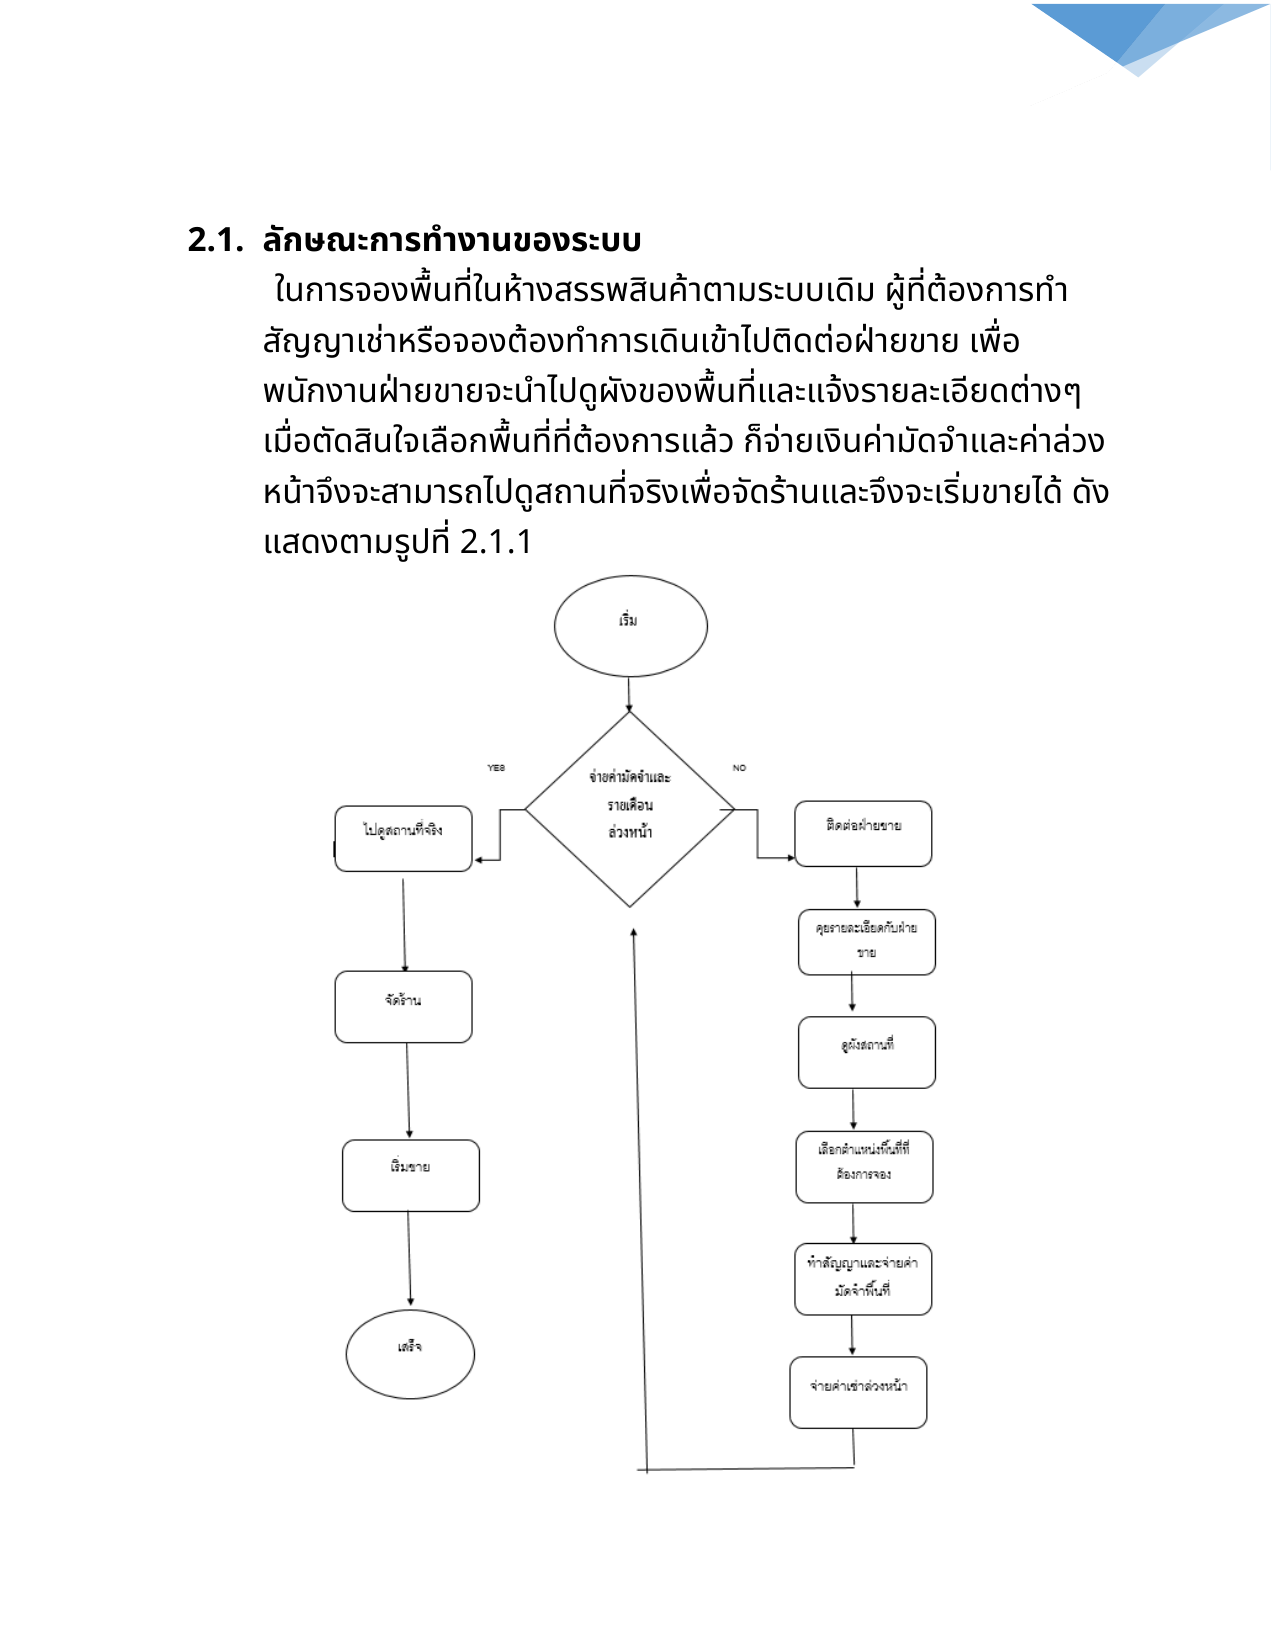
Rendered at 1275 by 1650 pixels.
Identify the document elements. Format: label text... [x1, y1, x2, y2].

picture [1029, 3, 1271, 172]
text ในการจองพื้นที่ในห้างสรรพสินค้าตามระบบเดิม ผู้ที่ต้องการทำสัญญาเช่าหรือจองต้องทำการเดินเข้าไปติดต่อฝ่ายขาย เพื่อพนักงานฝ่ายขายจะนำไปดูผังของพื้นที่และแจ้งรายละเอียดต่างๆ เมื่อตัดสินใจเลือกพื้นที่ที่ต้องการแล้ว ก็จ่ายเงินค่ามัดจำและค่าล่วงหน้าจึงจะสามารถไปดูสถานที่จริงเพื่อจัดร้านและจึงจะเริ่มขายได้ ดังแสดงตามรูปที่ 2.1.1 [262, 266, 1125, 569]
picture [262, 569, 967, 1503]
list ลักษณะการทำงานของระบบ [187, 216, 1125, 266]
